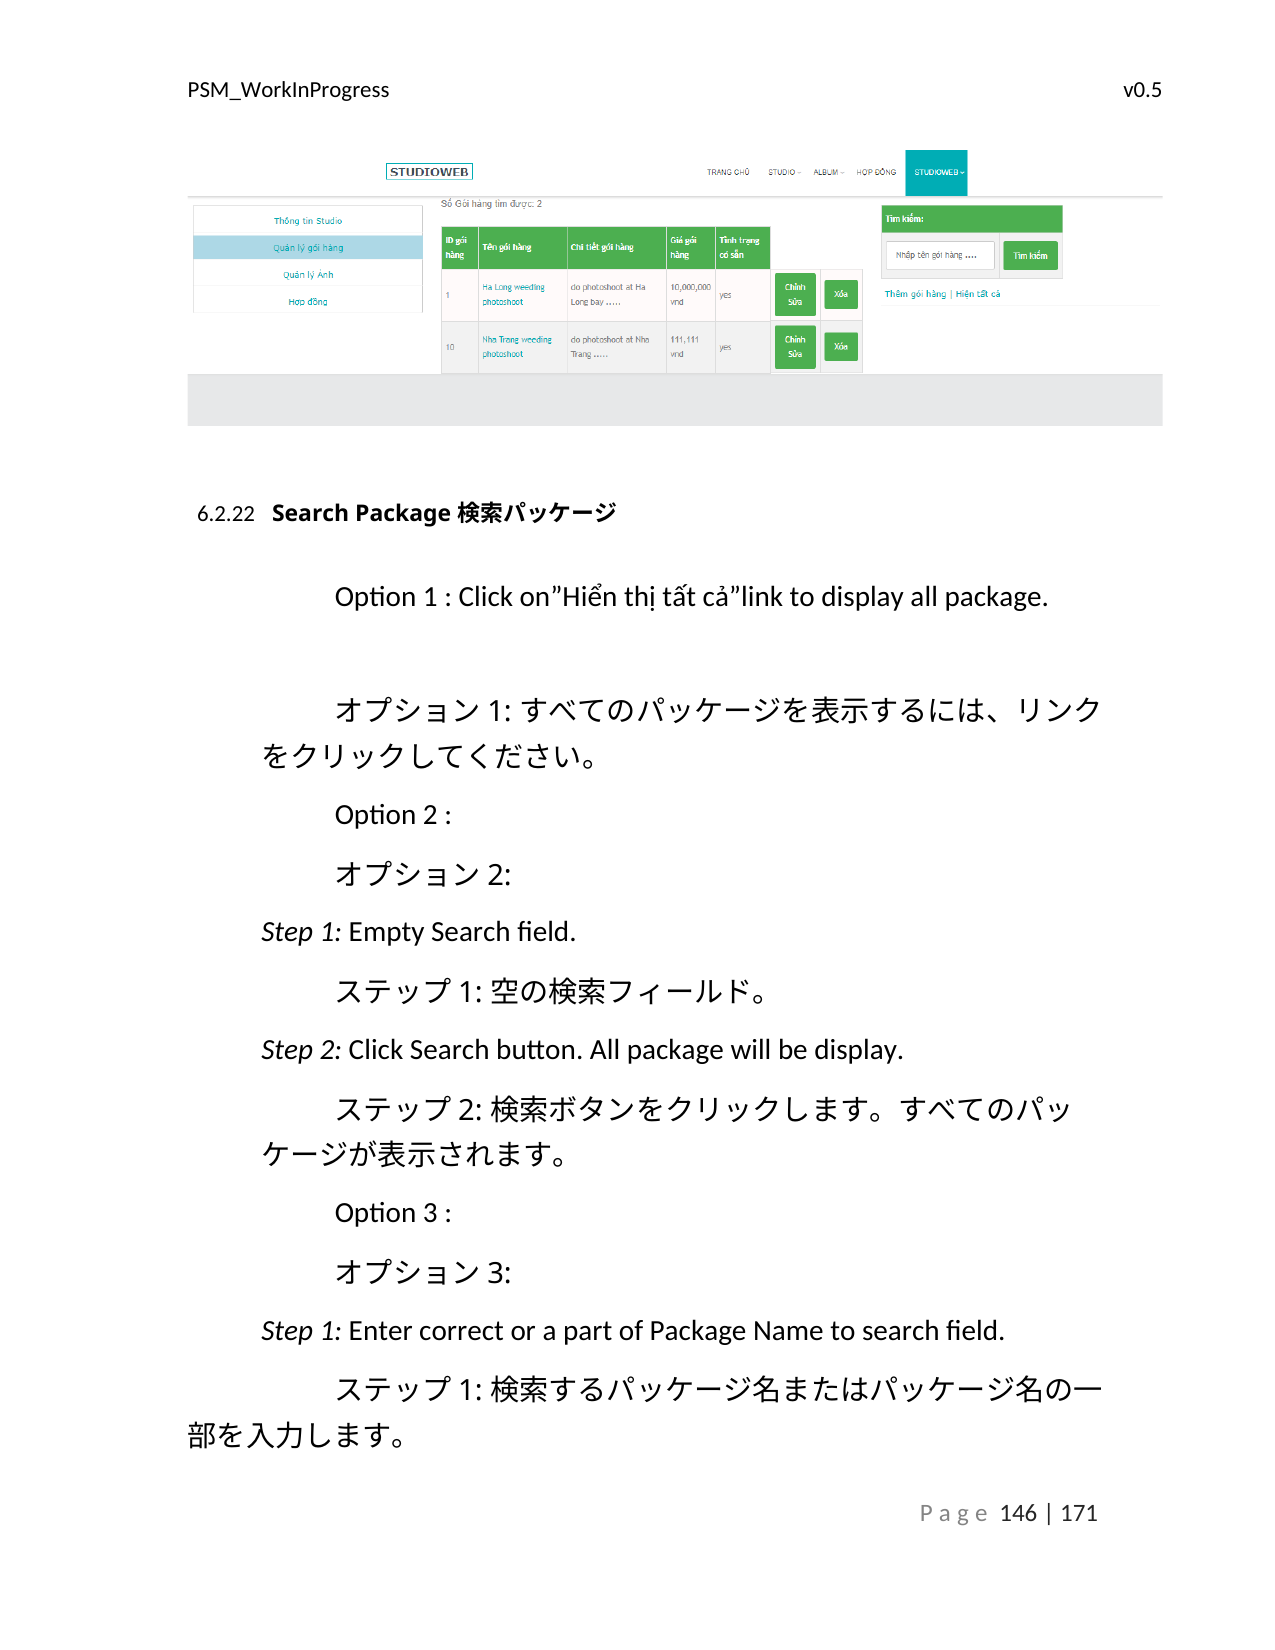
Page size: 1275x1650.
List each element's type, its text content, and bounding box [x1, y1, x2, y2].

text Step 1: Enter correct or a part of Package Name to search field. [187, 1312, 1125, 1347]
text オプション 1: すべてのパッケージを表示するには、リンクをクリックしてください。 [261, 688, 1125, 776]
text Step 2: Click Search button. All package will be display. [187, 1031, 1125, 1067]
text ステップ 1: 検索するパッケージ名またはパッケージ名の一部を入力します。 [187, 1367, 1125, 1455]
text ステップ 1: 空の検索フィールド。 [261, 969, 1125, 1011]
text Option 2 : [261, 796, 1125, 832]
text Option 1 : Click on”Hiển thị tất cả”link to display all package. [261, 578, 1125, 613]
subtitle Search Package 検索パッケージ [197, 495, 1125, 528]
text オプション 3: [261, 1249, 1125, 1292]
text Step 1: Empty Search field. [187, 913, 1125, 949]
text オプション 2: [261, 851, 1125, 893]
text ステップ 2: 検索ボタンをクリックします。すべてのパッケージが表示されます。 [261, 1086, 1125, 1174]
picture [187, 150, 1163, 426]
text Option 3 : [261, 1194, 1125, 1230]
